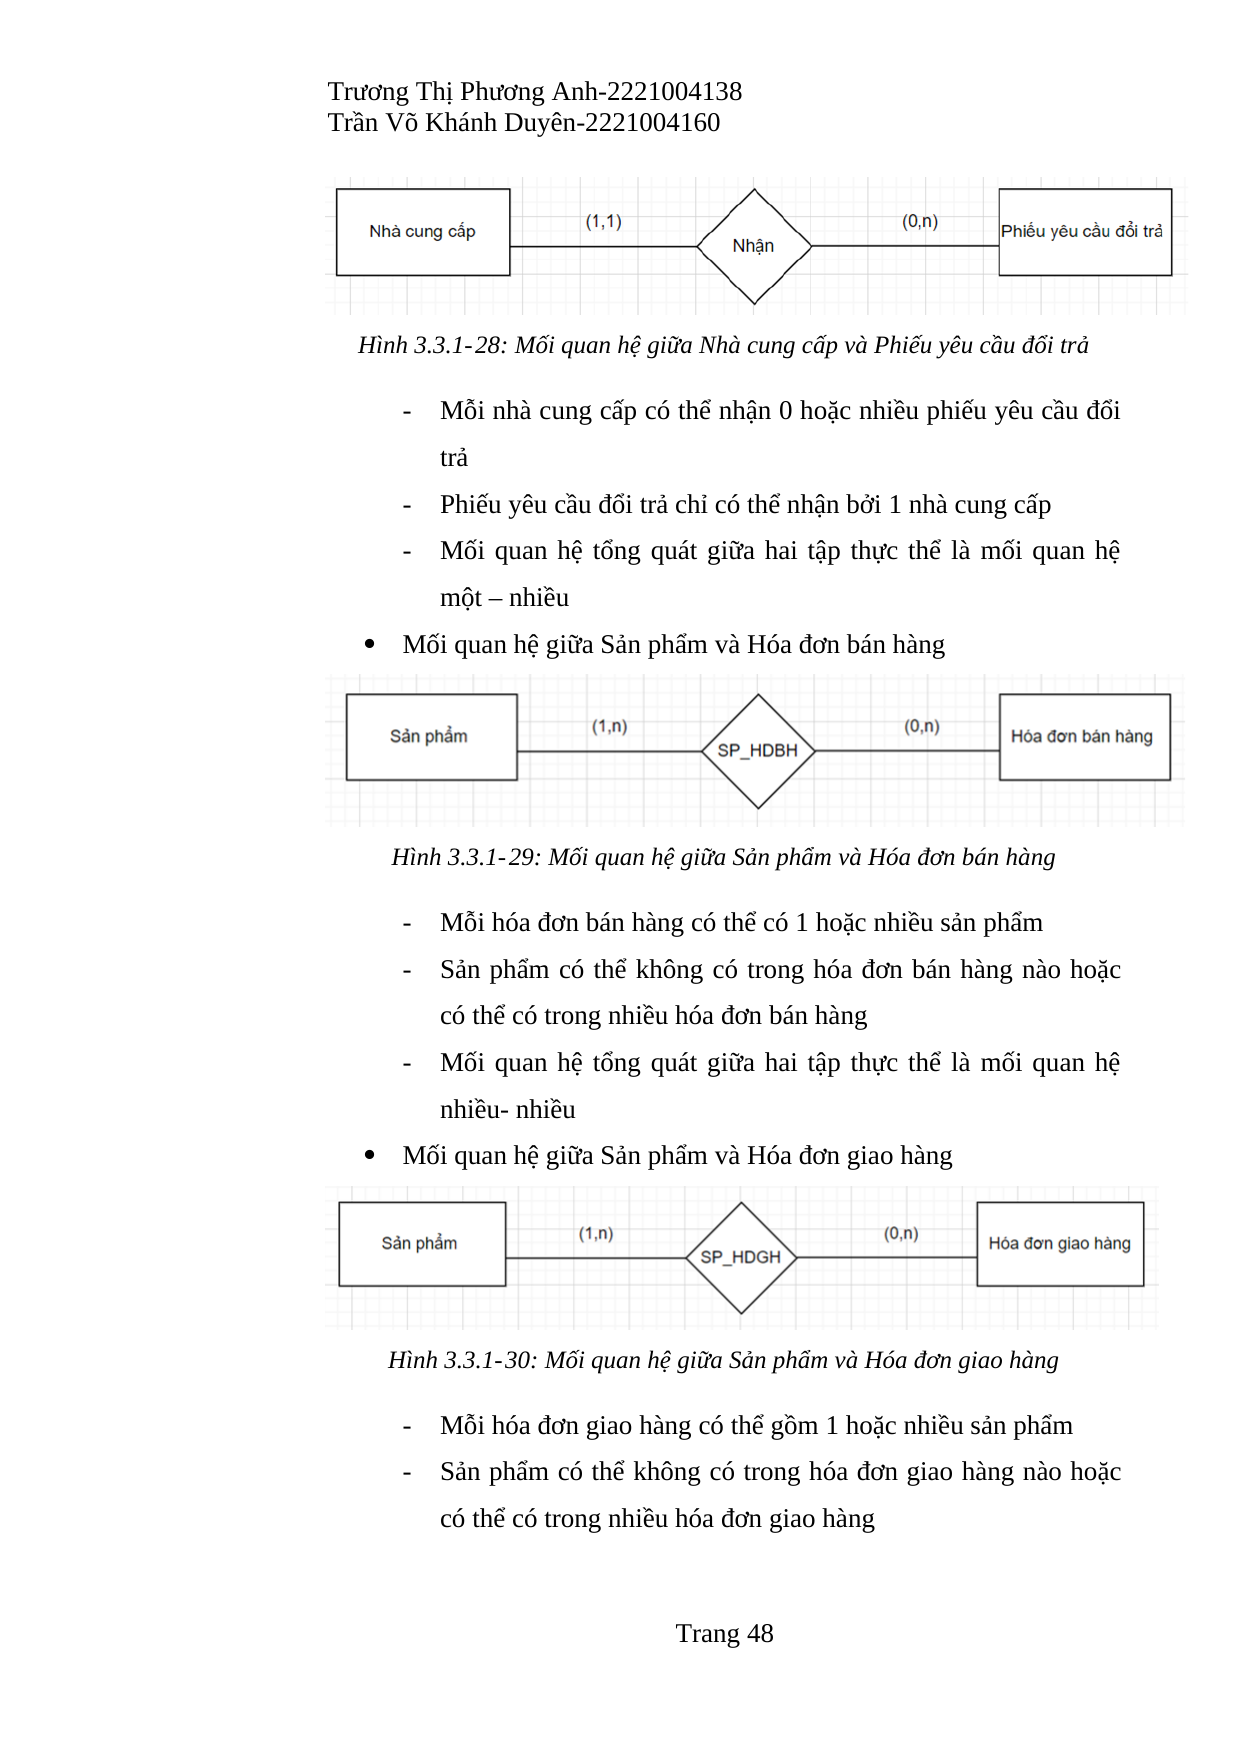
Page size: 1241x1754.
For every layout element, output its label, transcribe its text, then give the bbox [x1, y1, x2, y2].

list Mỗi hóa đơn giao hàng có thể gồm 1 hoặc nhiều sản phẩm [402, 1409, 1122, 1440]
list Mối quan hệ tổng quát giữa hai tập thực thể là mối quan hệ nhiều- nhiều [402, 1046, 1122, 1124]
list Mối quan hệ tổng quát giữa hai tập thực thể là mối quan hệ một – nhiều [402, 534, 1122, 612]
list Sản phẩm có thể không có trong hóa đơn giao hàng nào hoặc có thể có trong nhiều hóa đơn giao hàng [402, 1455, 1122, 1533]
picture [325, 1186, 1159, 1330]
list Mỗi hóa đơn bán hàng có thể có 1 hoặc nhiều sản phẩm [402, 906, 1122, 937]
picture [325, 177, 1189, 315]
list Mối quan hệ giữa Sản phẩm và Hóa đơn giao hàng [365, 1139, 1122, 1171]
picture [325, 674, 1185, 827]
list Mối quan hệ giữa Sản phẩm và Hóa đơn bán hàng [365, 628, 1122, 659]
list Sản phẩm có thể không có trong hóa đơn bán hàng nào hoặc có thể có trong nhiều hóa đơn bán hàng [402, 953, 1122, 1031]
list Mỗi nhà cung cấp có thể nhận 0 hoặc nhiều phiếu yêu cầu đổi trả [402, 394, 1122, 472]
list Phiếu yêu cầu đổi trả chỉ có thể nhận bởi 1 nhà cung cấp [402, 488, 1122, 519]
